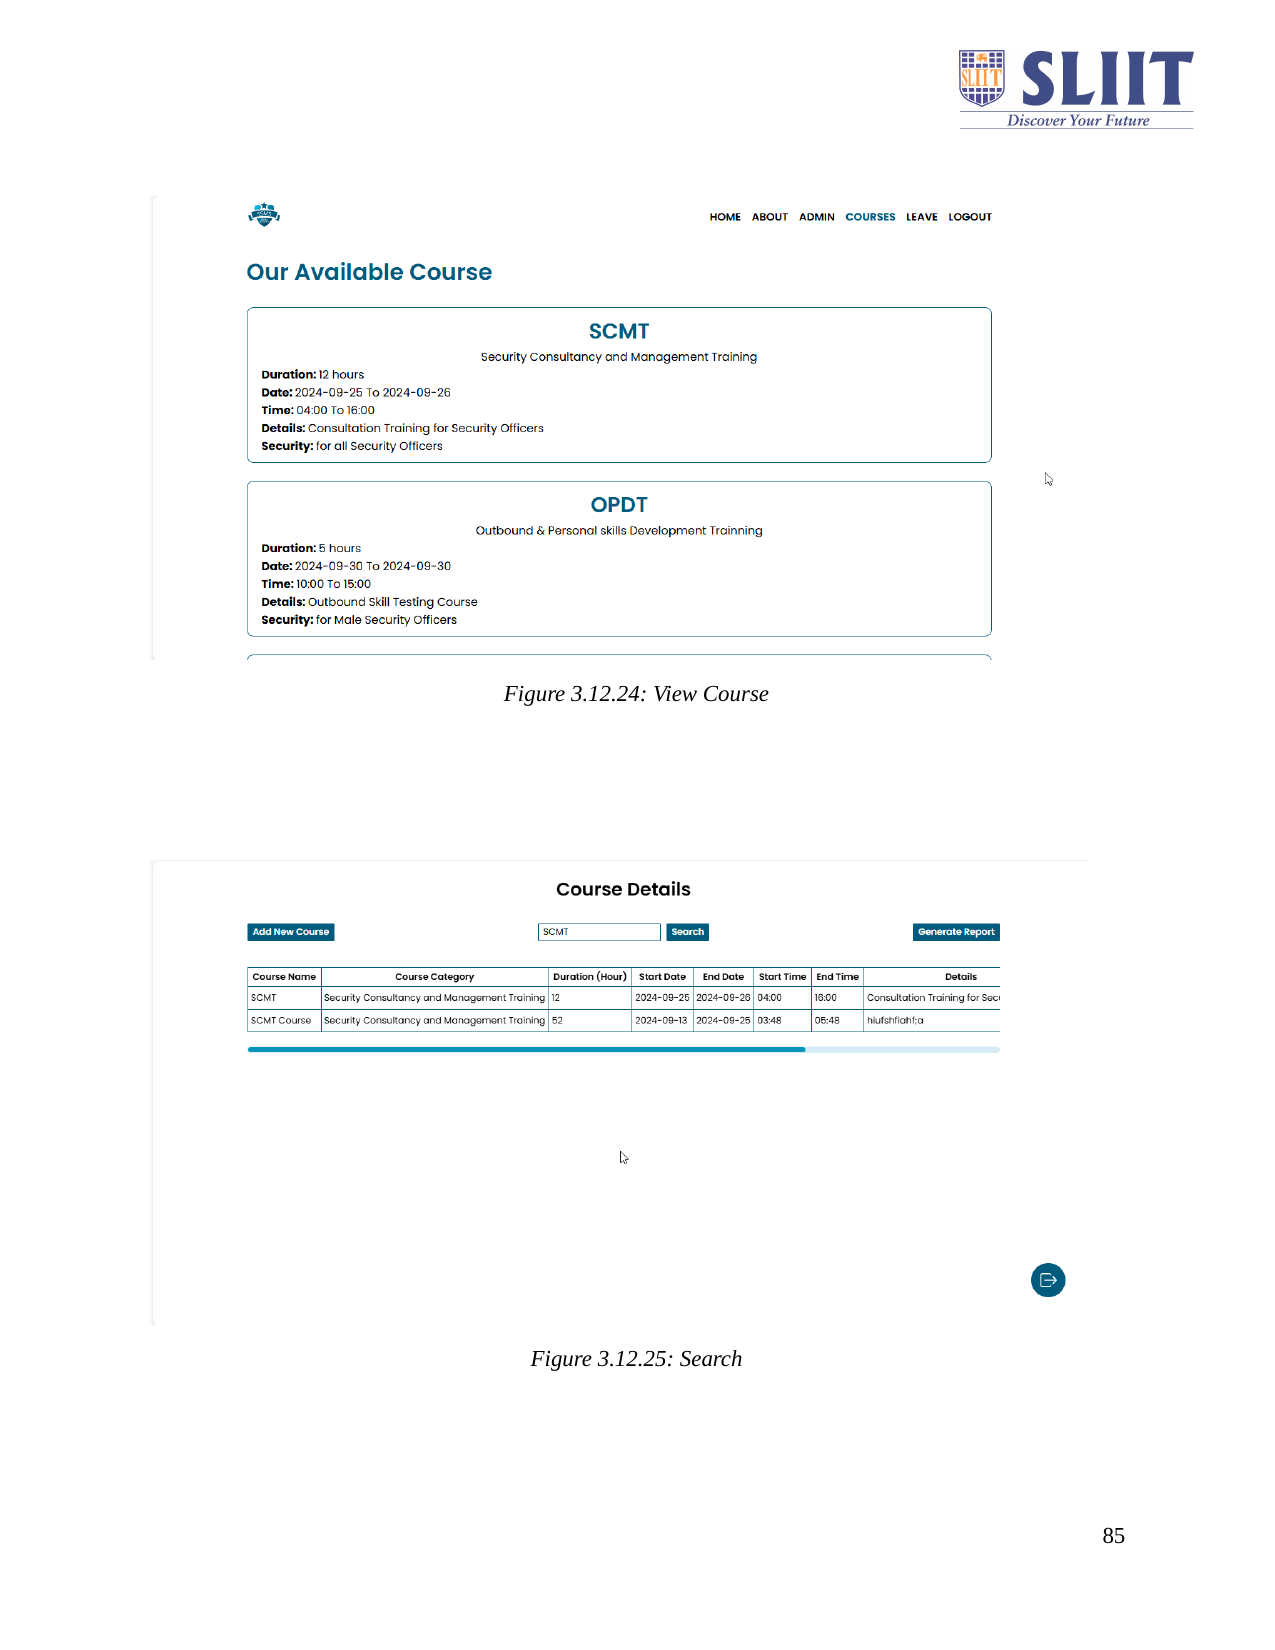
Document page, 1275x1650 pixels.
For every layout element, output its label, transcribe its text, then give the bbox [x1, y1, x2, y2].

text Figure 3.12.25: Search [150, 1345, 1125, 1371]
picture [150, 196, 1084, 660]
picture [959, 50, 1194, 129]
picture [150, 860, 1090, 1325]
text Figure 3.12.24: View Course [150, 680, 1125, 706]
